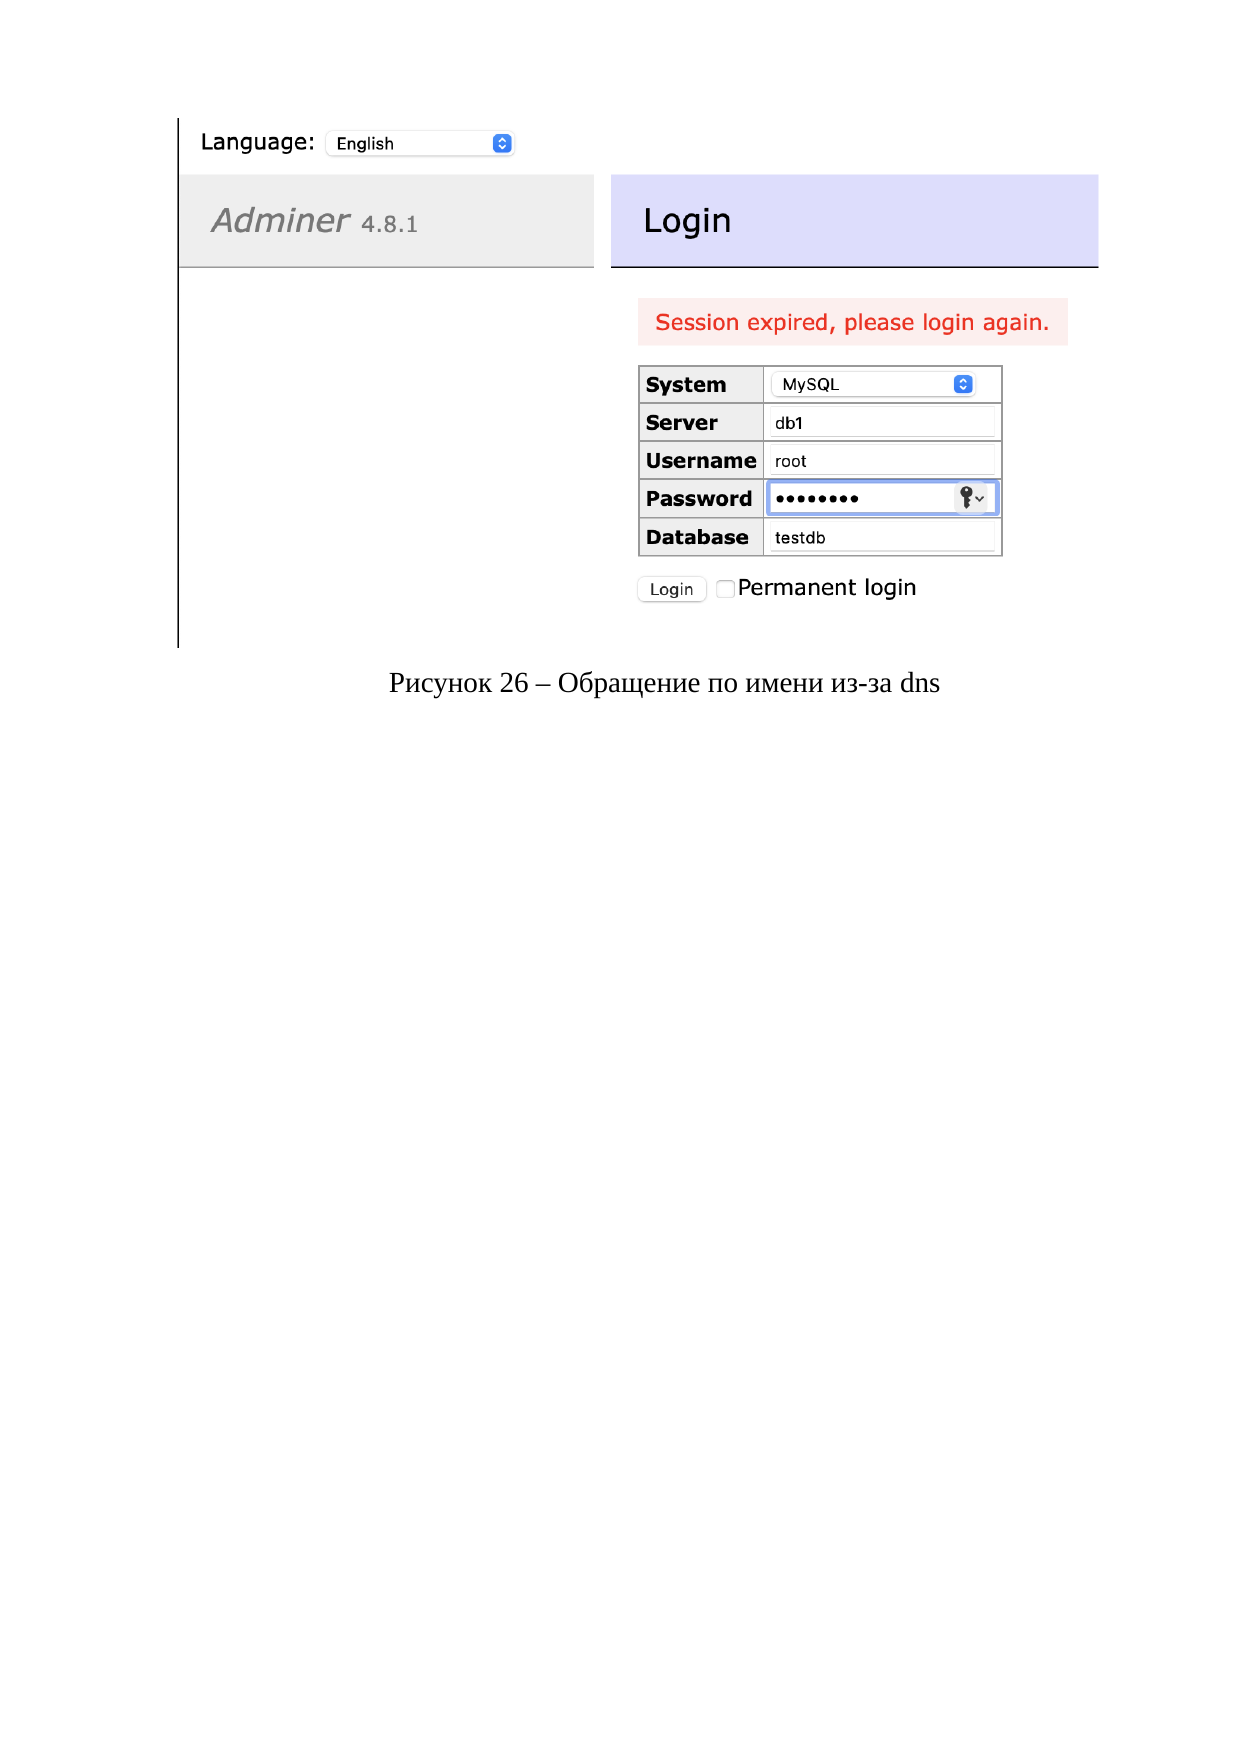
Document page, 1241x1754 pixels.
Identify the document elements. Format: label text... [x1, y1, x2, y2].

picture [177, 118, 1152, 648]
text Рисунок 26 – Обращение по имени из-за dns [177, 665, 1152, 698]
